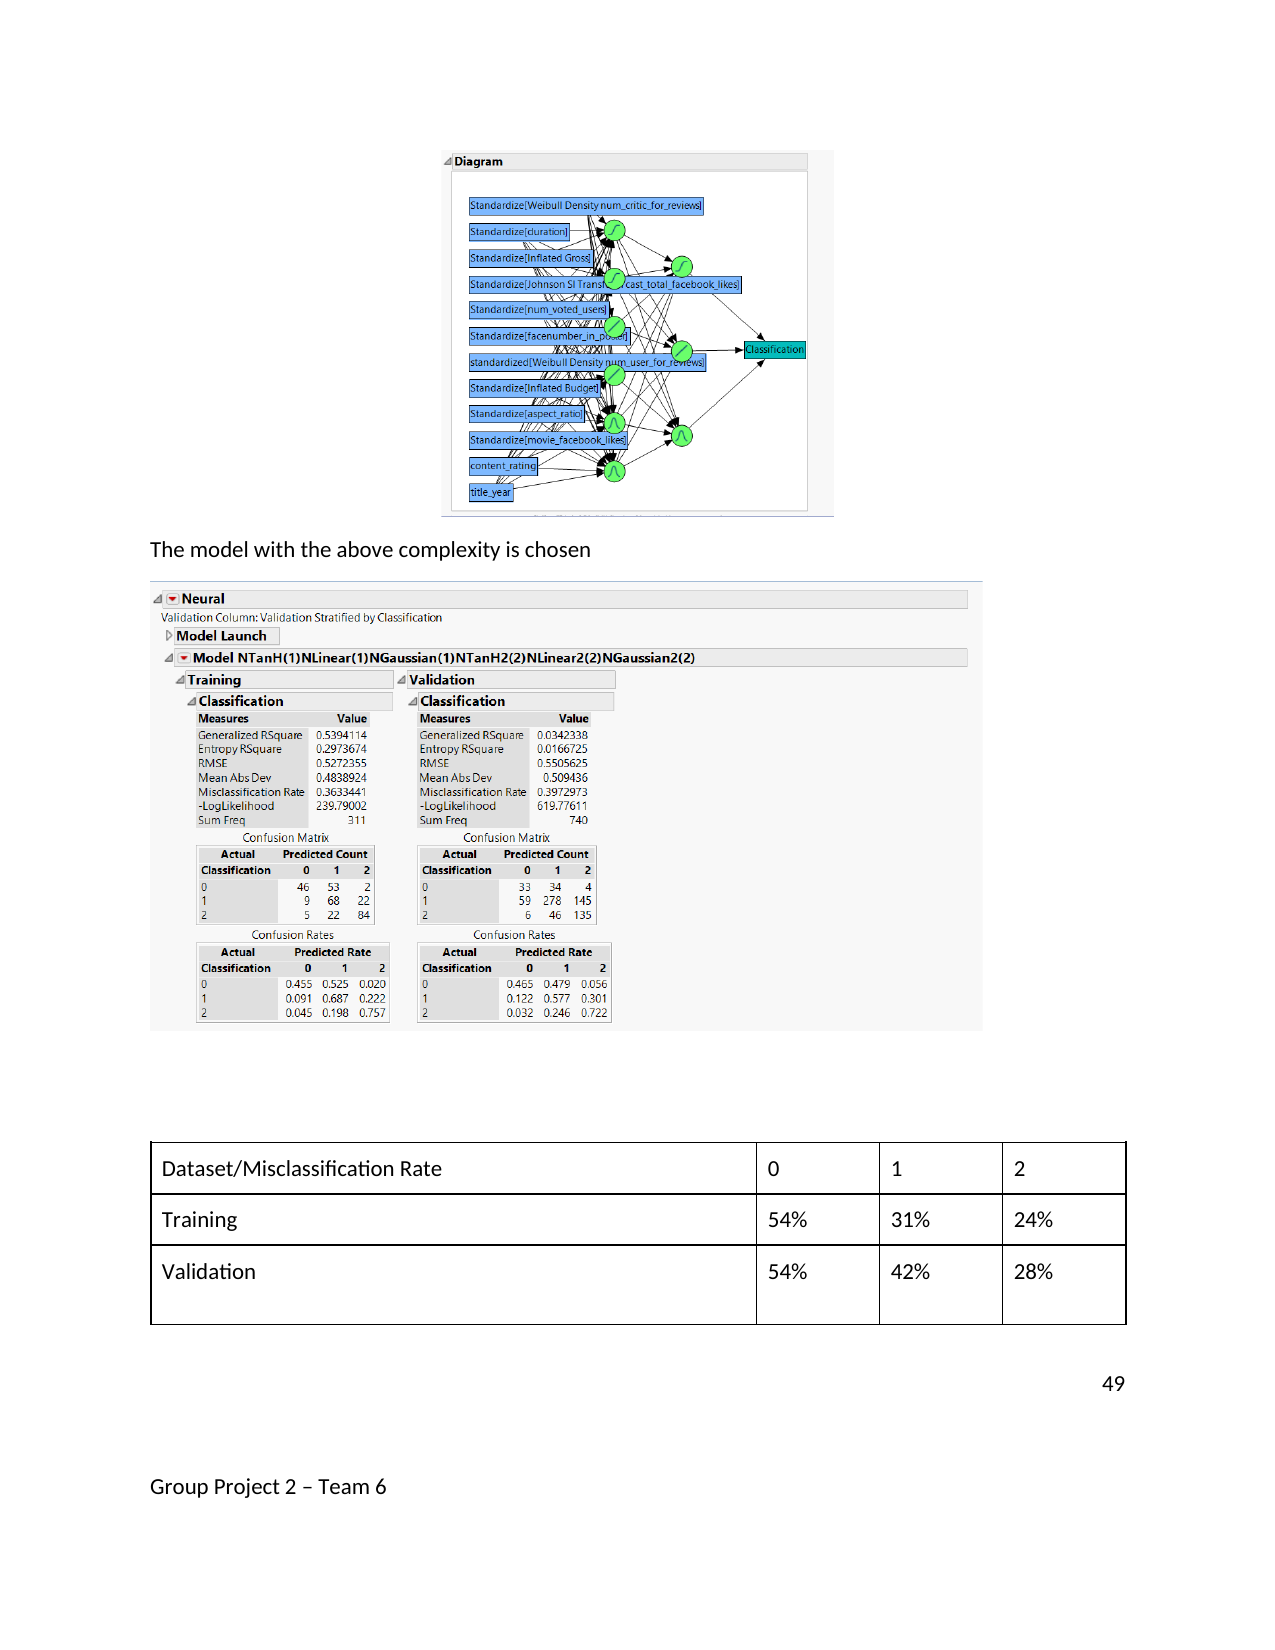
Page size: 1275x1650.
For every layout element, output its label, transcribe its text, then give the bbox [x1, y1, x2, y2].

table_cell Validation [152, 1246, 756, 1324]
table_header Dataset/Misclassification Rate [152, 1143, 756, 1193]
text The model with the above complexity is chosen [150, 535, 1125, 563]
table_cell 31% [880, 1195, 1002, 1244]
table_cell 54% [757, 1195, 879, 1244]
table_cell 28% [1003, 1246, 1125, 1324]
table_cell 42% [880, 1246, 1002, 1324]
table_header 2 [1003, 1143, 1125, 1193]
table_header 1 [880, 1143, 1002, 1193]
table_header 0 [757, 1143, 879, 1193]
picture [150, 581, 983, 1031]
table_cell 24% [1003, 1195, 1125, 1244]
table_cell Training [152, 1195, 756, 1244]
table_cell 54% [757, 1246, 879, 1324]
picture [441, 150, 834, 517]
